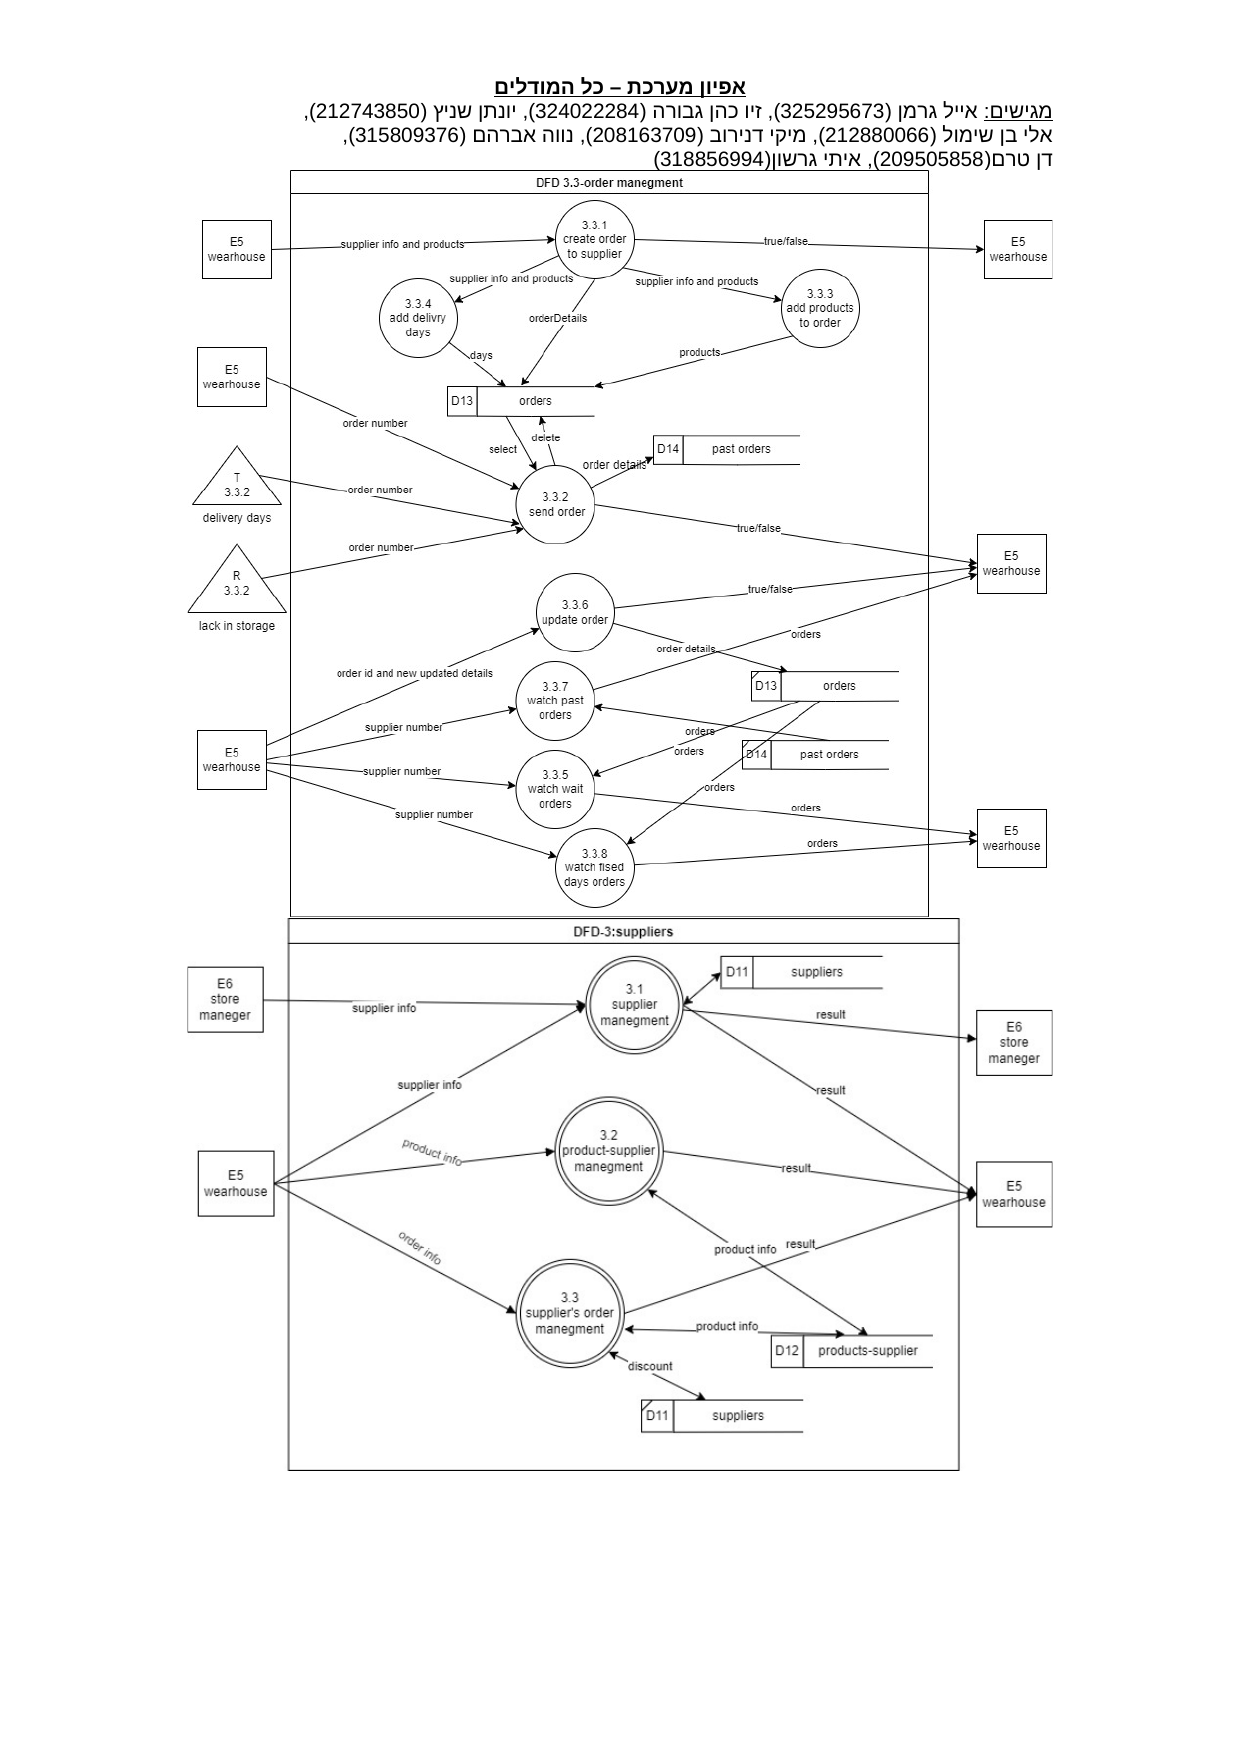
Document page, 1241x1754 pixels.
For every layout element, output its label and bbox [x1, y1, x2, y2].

picture [187, 918, 1053, 1471]
picture [187, 170, 1053, 917]
